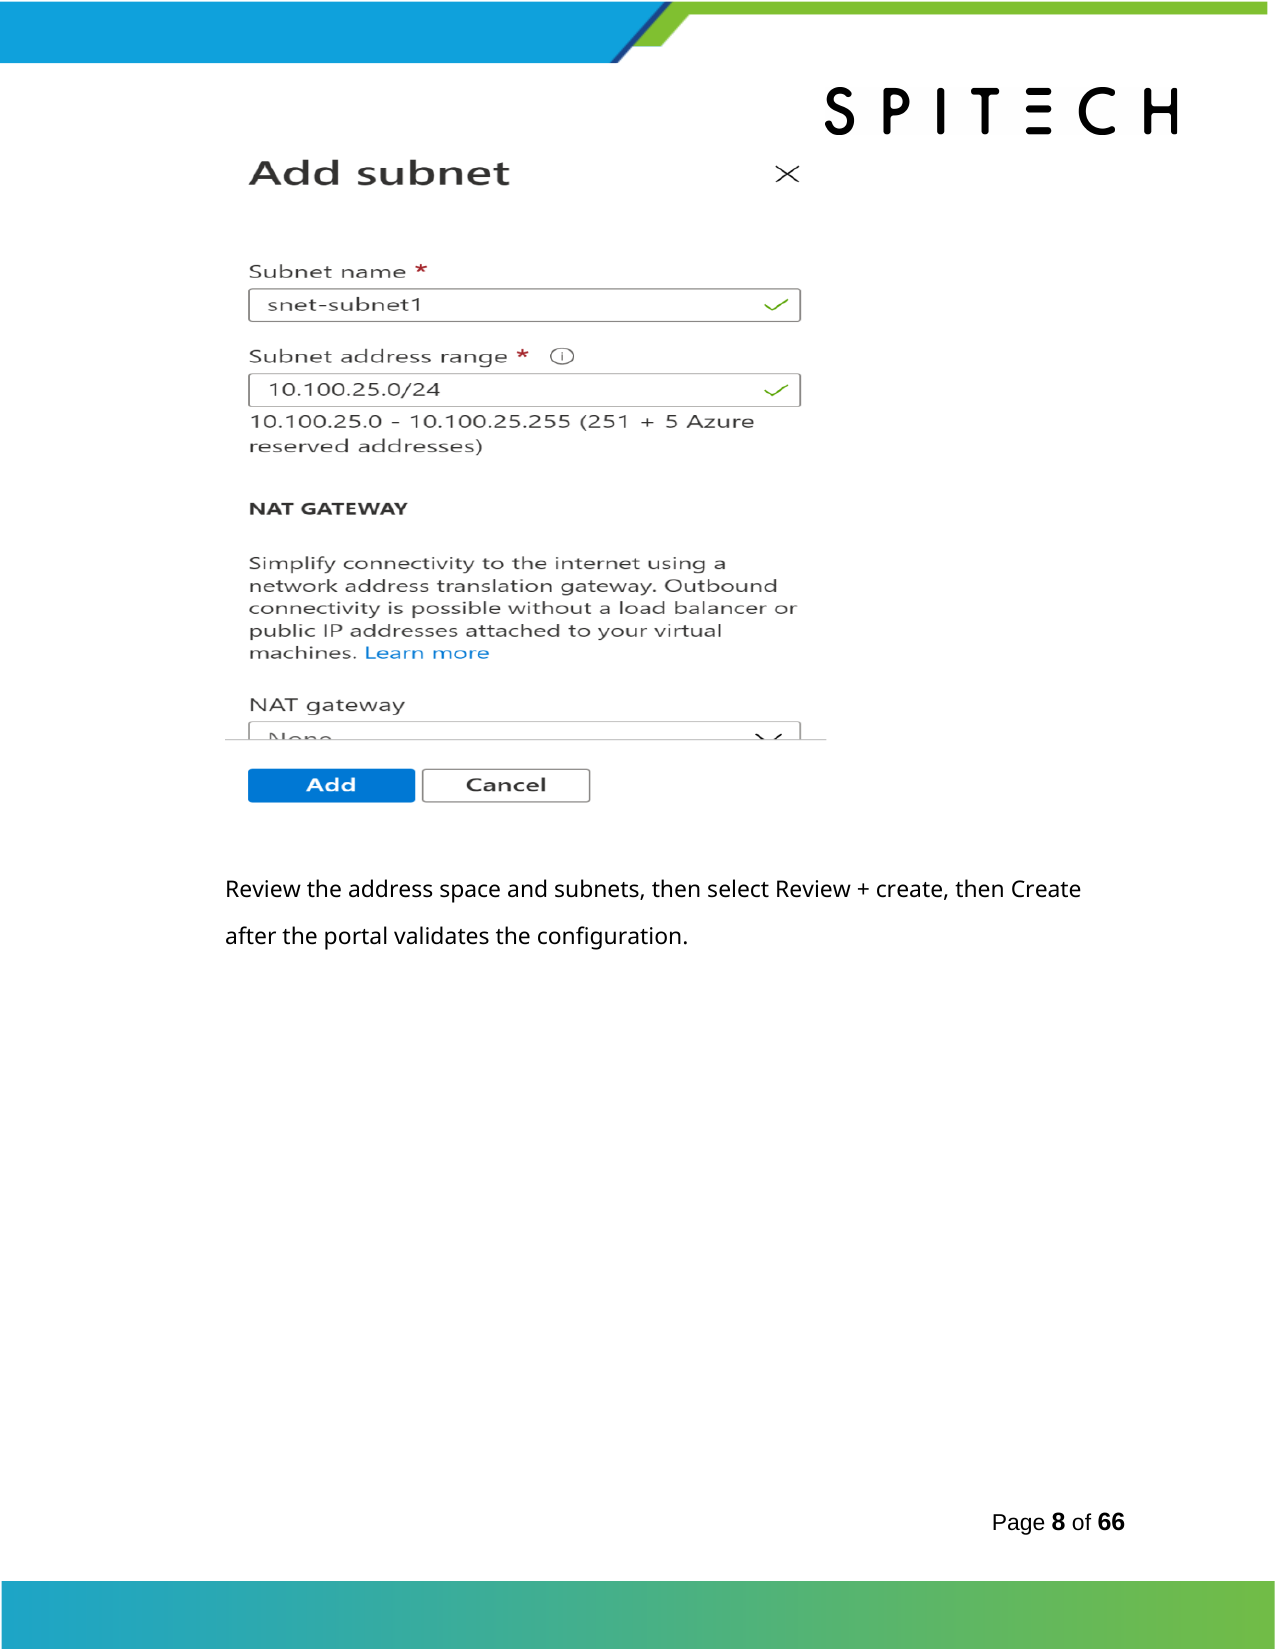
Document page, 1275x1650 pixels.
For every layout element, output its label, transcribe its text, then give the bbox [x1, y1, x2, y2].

picture [225, 150, 827, 811]
picture [611, 1, 1268, 64]
picture [1, 1581, 1275, 1649]
text Review the address space and subnets, then select Review + create, then Create after the portal validates the configuration. [225, 873, 1125, 952]
picture [825, 87, 1178, 135]
